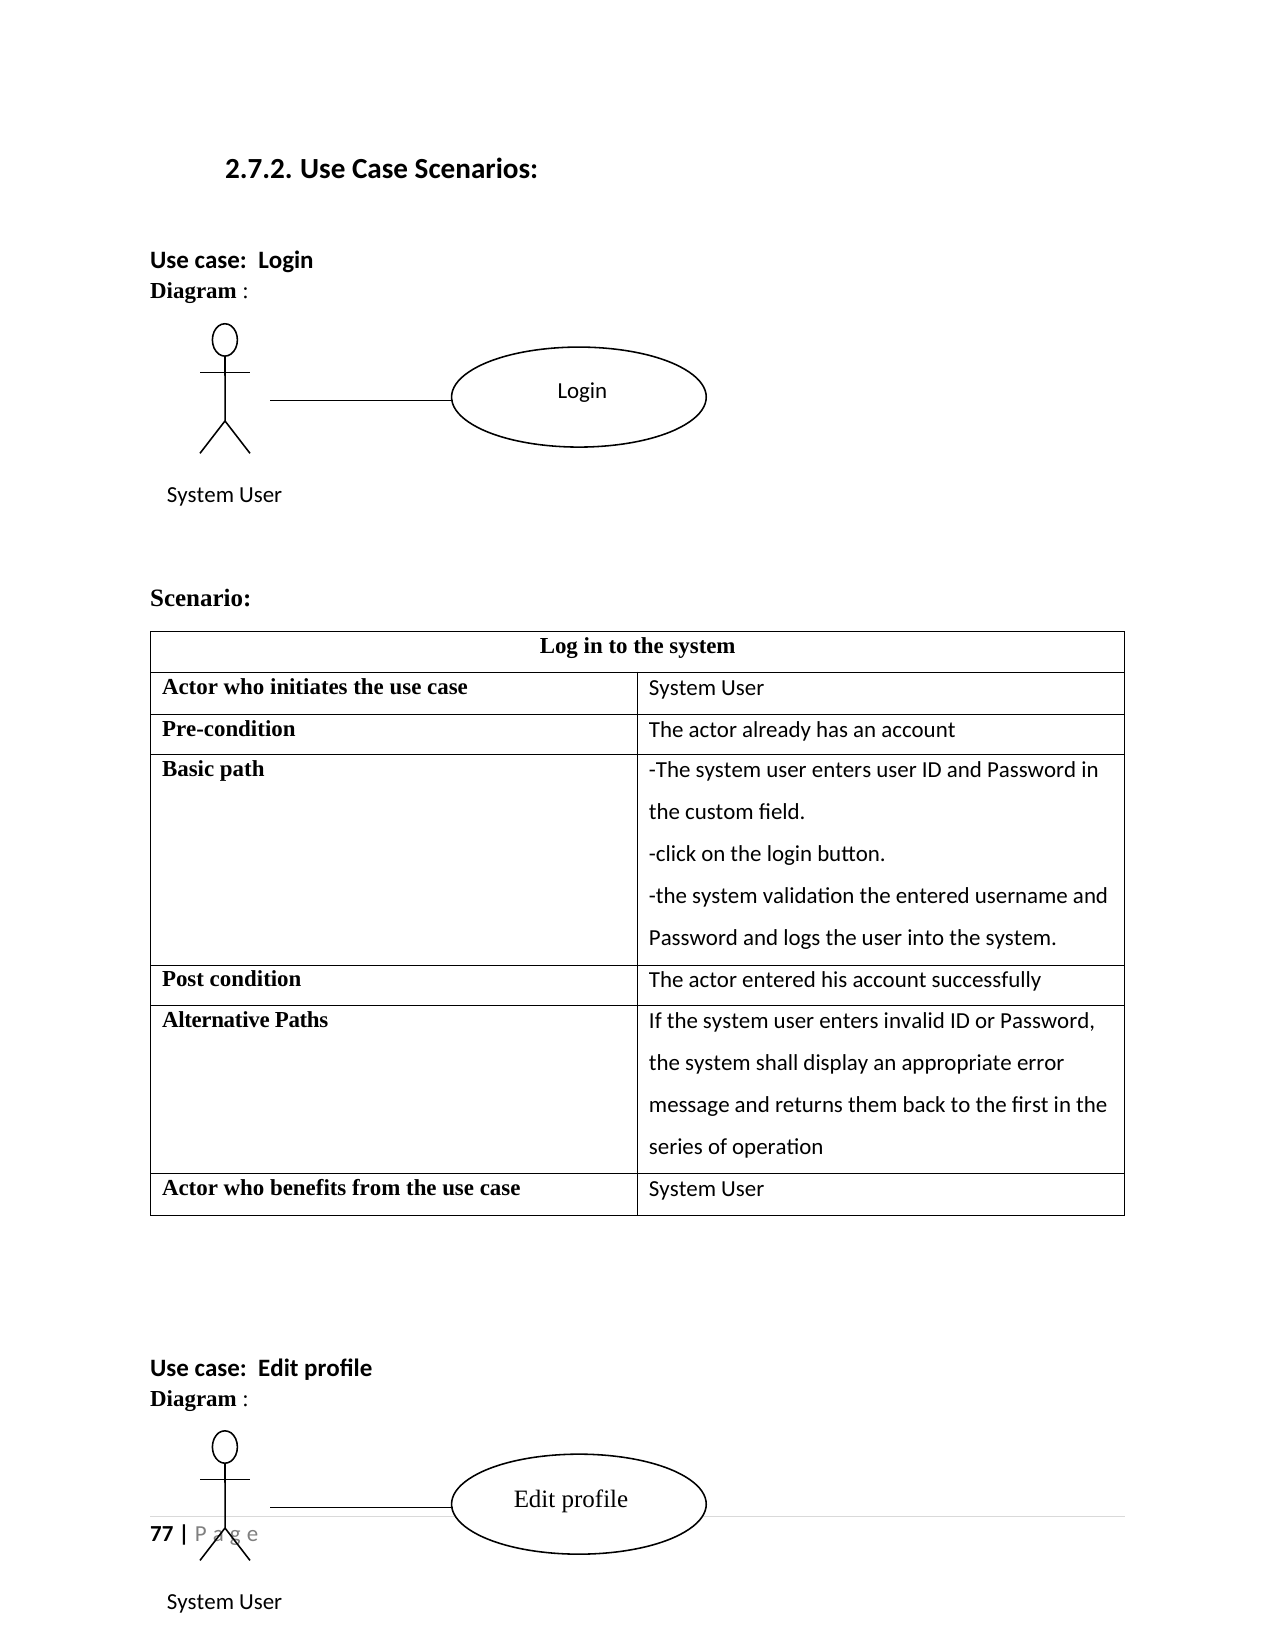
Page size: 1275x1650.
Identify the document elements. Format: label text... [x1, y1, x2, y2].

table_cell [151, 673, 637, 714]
text Diagram : [150, 1384, 1125, 1411]
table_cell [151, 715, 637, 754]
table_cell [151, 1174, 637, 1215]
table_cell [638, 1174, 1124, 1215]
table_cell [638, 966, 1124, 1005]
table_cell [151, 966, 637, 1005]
text Scenario: [150, 583, 1125, 612]
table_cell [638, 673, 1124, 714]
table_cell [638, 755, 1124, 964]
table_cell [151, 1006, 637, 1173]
text Use case: Edit profile [150, 1352, 1125, 1382]
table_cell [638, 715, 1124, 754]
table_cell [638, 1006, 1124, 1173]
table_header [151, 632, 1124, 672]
text Diagram : [150, 277, 1125, 304]
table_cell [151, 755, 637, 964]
list Use Case Scenarios: [225, 150, 1125, 186]
text Use case: Login [150, 244, 1125, 275]
